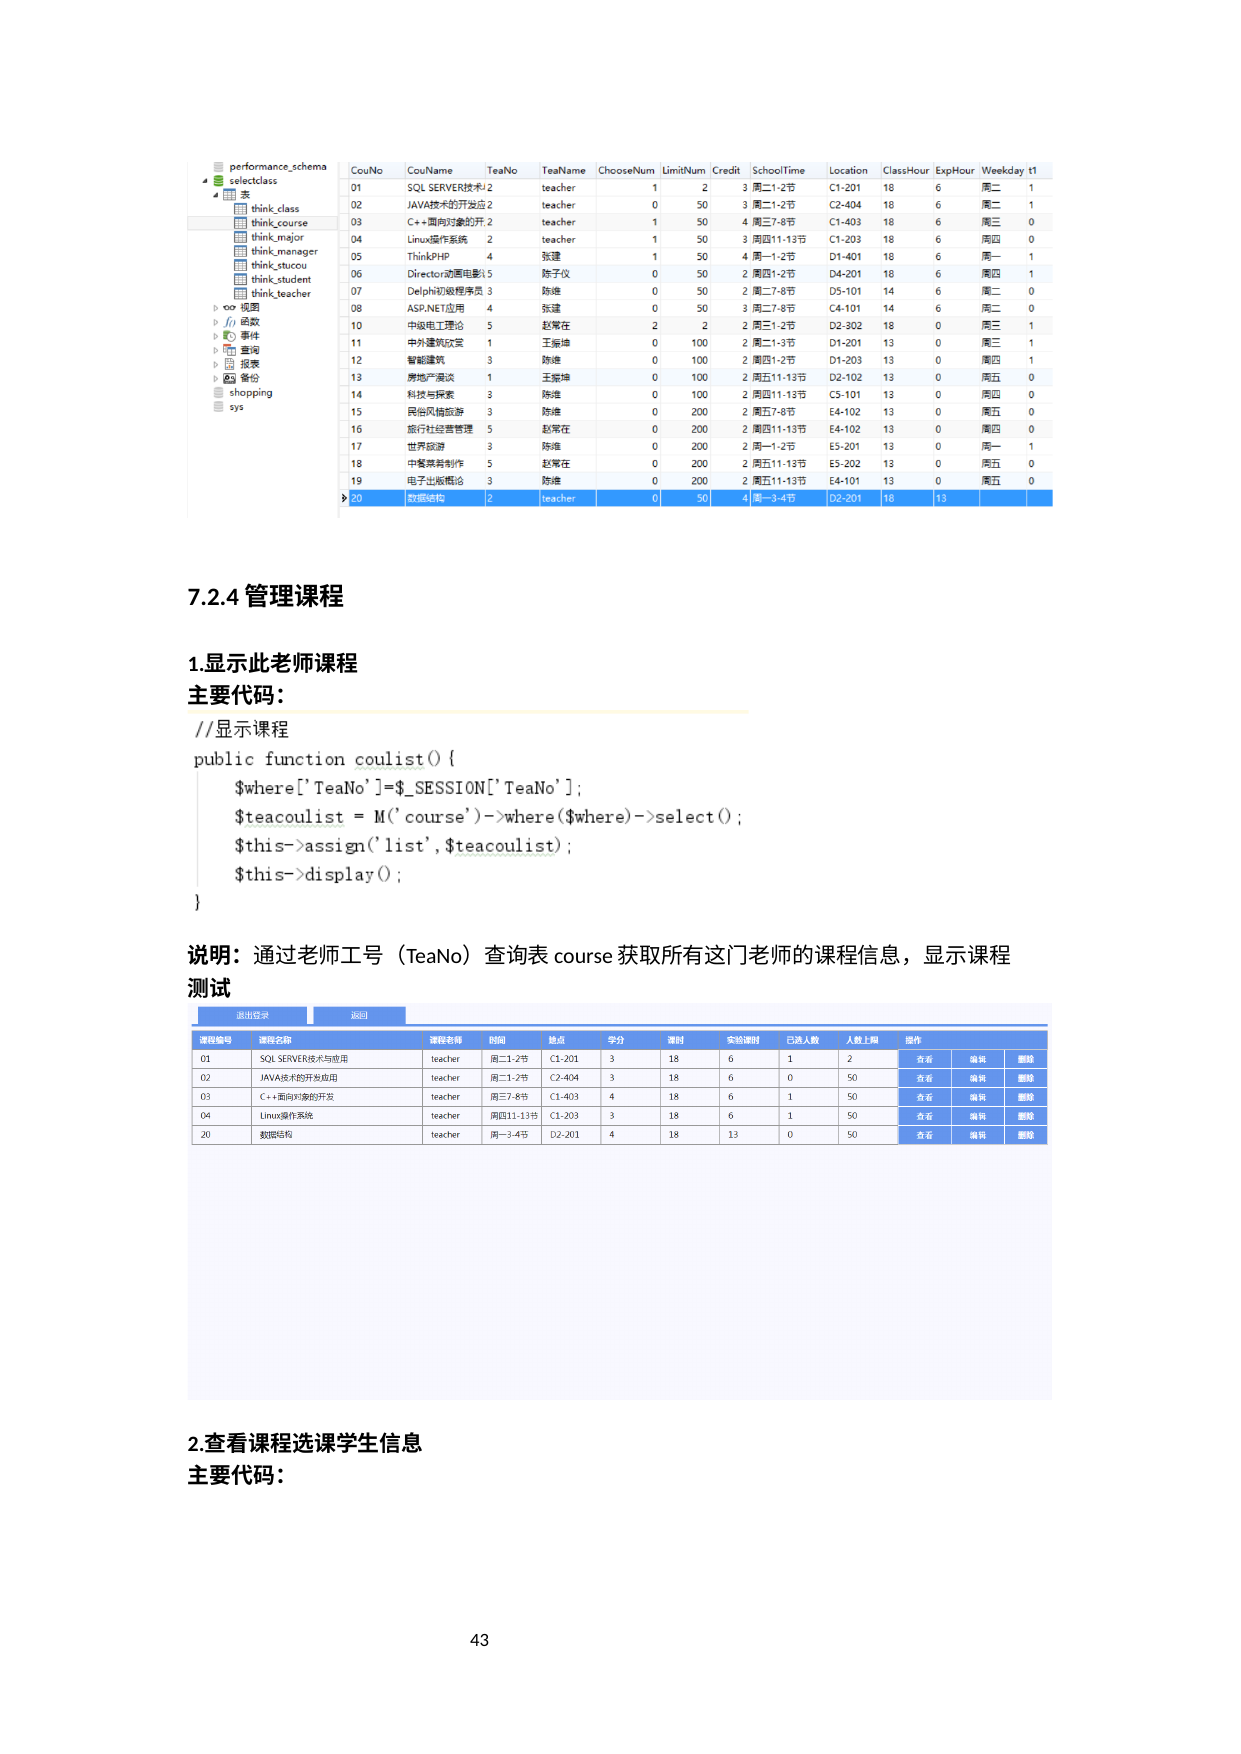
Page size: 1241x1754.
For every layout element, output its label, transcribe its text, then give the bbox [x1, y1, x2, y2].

text 2.查看课程选课学生信息 [187, 1426, 1053, 1458]
text 主要代码： [187, 678, 1053, 711]
text 1.显示此老师课程 [187, 646, 1053, 678]
text 测试 [187, 971, 1053, 1003]
text 主要代码： [187, 1458, 1053, 1491]
picture [187, 1003, 1052, 1400]
picture [187, 162, 1053, 518]
picture [187, 710, 749, 922]
text 说明：通过老师工号（TeaNo）查询表course获取所有这门老师的课程信息，显示课程 [187, 938, 1053, 971]
subtitle 7.2.4 管理课程 [187, 562, 1053, 627]
